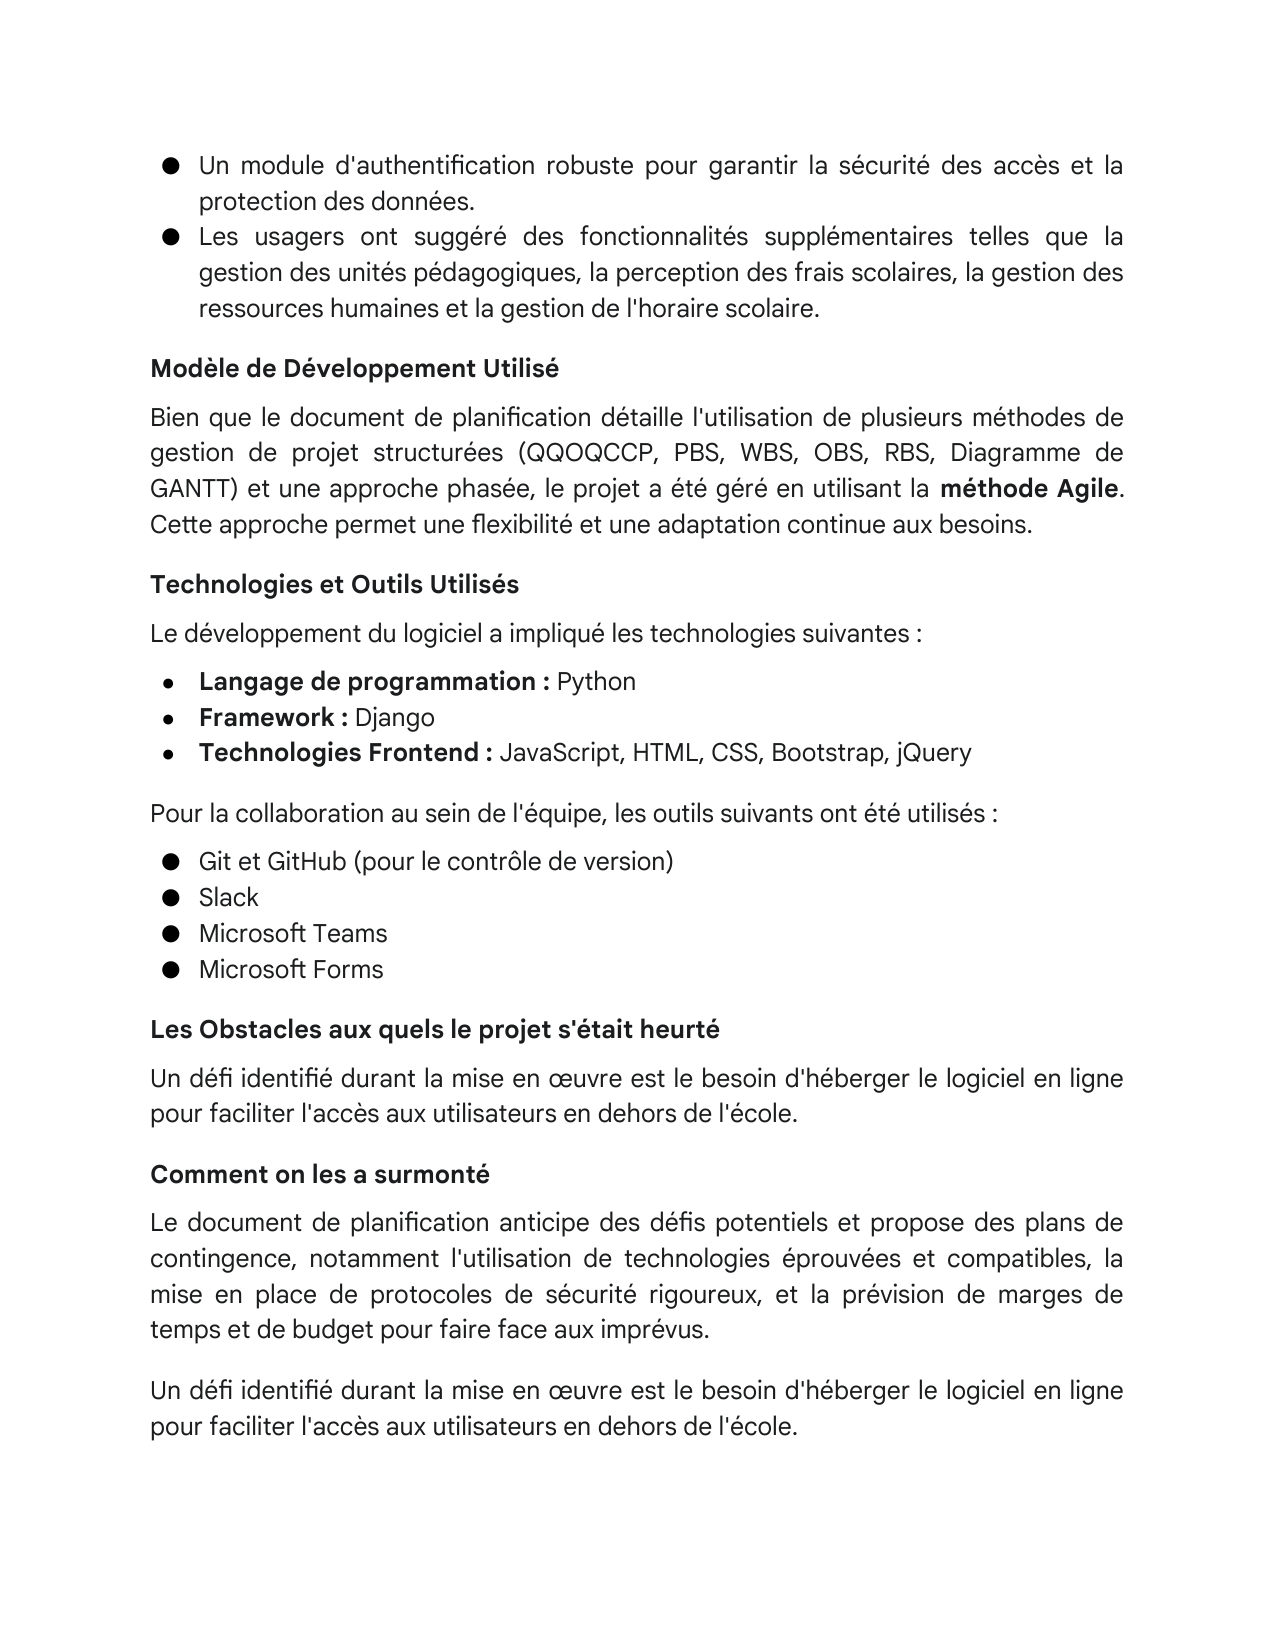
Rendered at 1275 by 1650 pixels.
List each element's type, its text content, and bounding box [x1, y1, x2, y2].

list Technologies Frontend : JavaScript, HTML, CSS, Bootstrap, jQuery [161, 738, 1125, 769]
text Le développement du logiciel a impliqué les technologies suivantes : [150, 618, 1125, 649]
text Le document de planification anticipe des défis potentiels et propose des plans de contingence, notamment l'utilisation de technologies éprouvées et compatibles, la mise en place de protocoles de sécurité rigoureux, et la prévision de marges de temps et de budget pour faire face aux imprévus. [150, 1207, 1125, 1346]
subtitle Technologies et Outils Utilisés [150, 570, 1125, 601]
subtitle Les Obstacles aux quels le projet s'était heurté [150, 1014, 1125, 1046]
list Microsoft Forms [161, 954, 1125, 985]
list Langage de programmation : Python [161, 666, 1125, 698]
text Un défi identifié durant la mise en œuvre est le besoin d'héberger le logiciel en ligne pour faciliter l'accès aux utilisateurs en dehors de l'école. [150, 1375, 1125, 1442]
text Un défi identifié durant la mise en œuvre est le besoin d'héberger le logiciel en ligne pour faciliter l'accès aux utilisateurs en dehors de l'école. [150, 1063, 1125, 1130]
text Pour la collaboration au sein de l'équipe, les outils suivants ont été utilisés : [150, 798, 1125, 830]
subtitle Comment on les a surmonté [150, 1159, 1125, 1191]
list Slack [161, 882, 1125, 914]
list Un module d'authentification robuste pour garantir la sécurité des accès et la protection des données. [161, 150, 1125, 217]
text Bien que le document de planification détaille l'utilisation de plusieurs méthodes de gestion de projet structurées (QQOQCCP, PBS, WBS, OBS, RBS, Diagramme de GANTT) et une approche phasée, le projet a été géré en utilisant la méthode Agile. Cette approche permet une flexibilité et une adaptation continue aux besoins. [150, 402, 1125, 540]
list Les usagers ont suggéré des fonctionnalités supplémentaires telles que la gestion des unités pédagogiques, la perception des frais scolaires, la gestion des ressources humaines et la gestion de l'horaire scolaire. [161, 221, 1125, 324]
list Git et GitHub (pour le contrôle de version) [161, 847, 1125, 878]
list Microsoft Teams [161, 918, 1125, 949]
subtitle Modèle de Développement Utilisé [150, 354, 1125, 385]
list Framework : Django [161, 702, 1125, 733]
